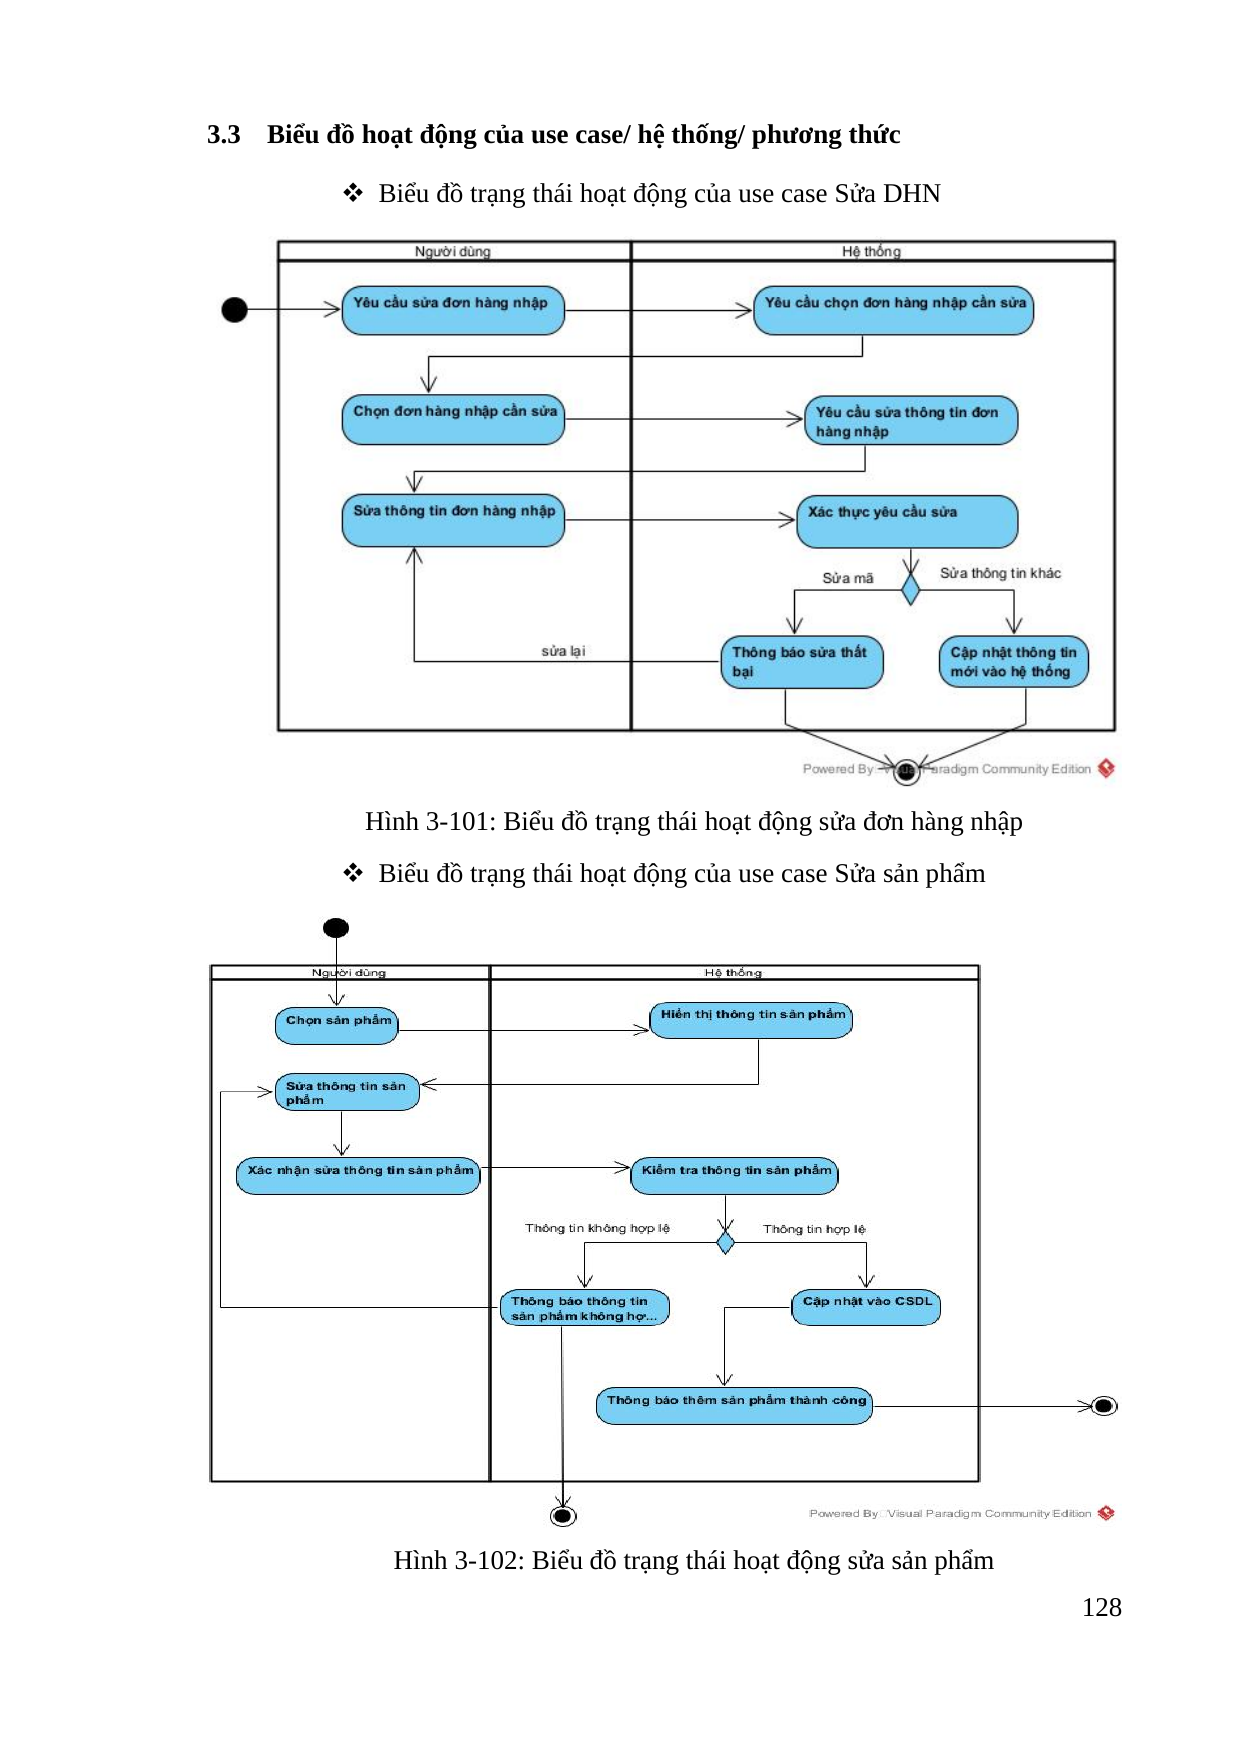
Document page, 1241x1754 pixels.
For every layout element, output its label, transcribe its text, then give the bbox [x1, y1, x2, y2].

picture [206, 236, 1122, 790]
subtitle Biểu đồ hoạt động của use case/ hệ thống/ phương thức [207, 118, 1122, 149]
list Biểu đồ trạng thái hoạt động của use case Sửa DHN [341, 177, 1122, 208]
list Biểu đồ trạng thái hoạt động của use case Sửa sản phẩm [341, 857, 1122, 888]
picture [206, 916, 1122, 1529]
